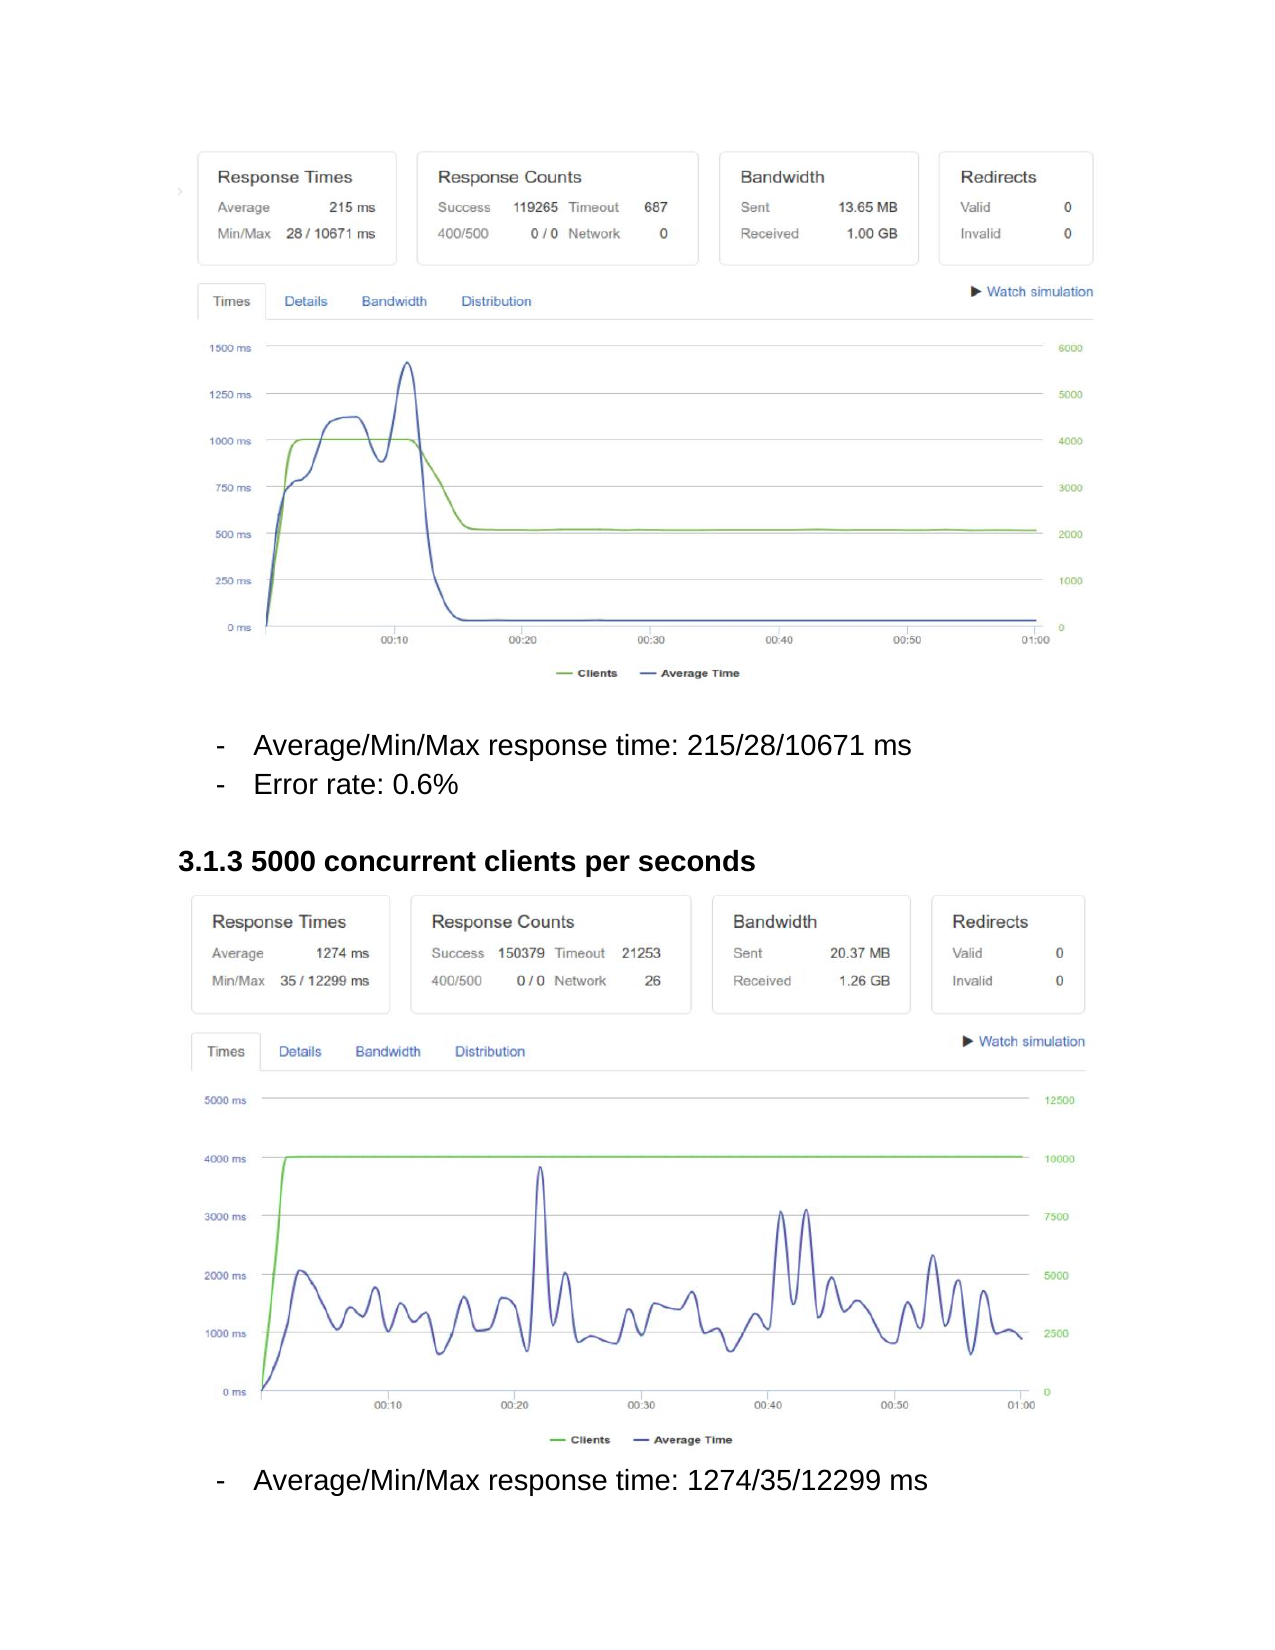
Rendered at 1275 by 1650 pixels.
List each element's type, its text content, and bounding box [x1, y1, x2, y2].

text 3.1.3 5000 concurrent clients per seconds [178, 844, 1153, 877]
picture [178, 150, 1107, 686]
list Average/Min/Max response time: 215/28/10671 ms [216, 728, 1153, 762]
picture [178, 882, 1098, 1459]
list Error rate: 0.6% [216, 767, 1153, 800]
list Average/Min/Max response time: 1274/35/12299 ms [216, 1463, 1153, 1496]
